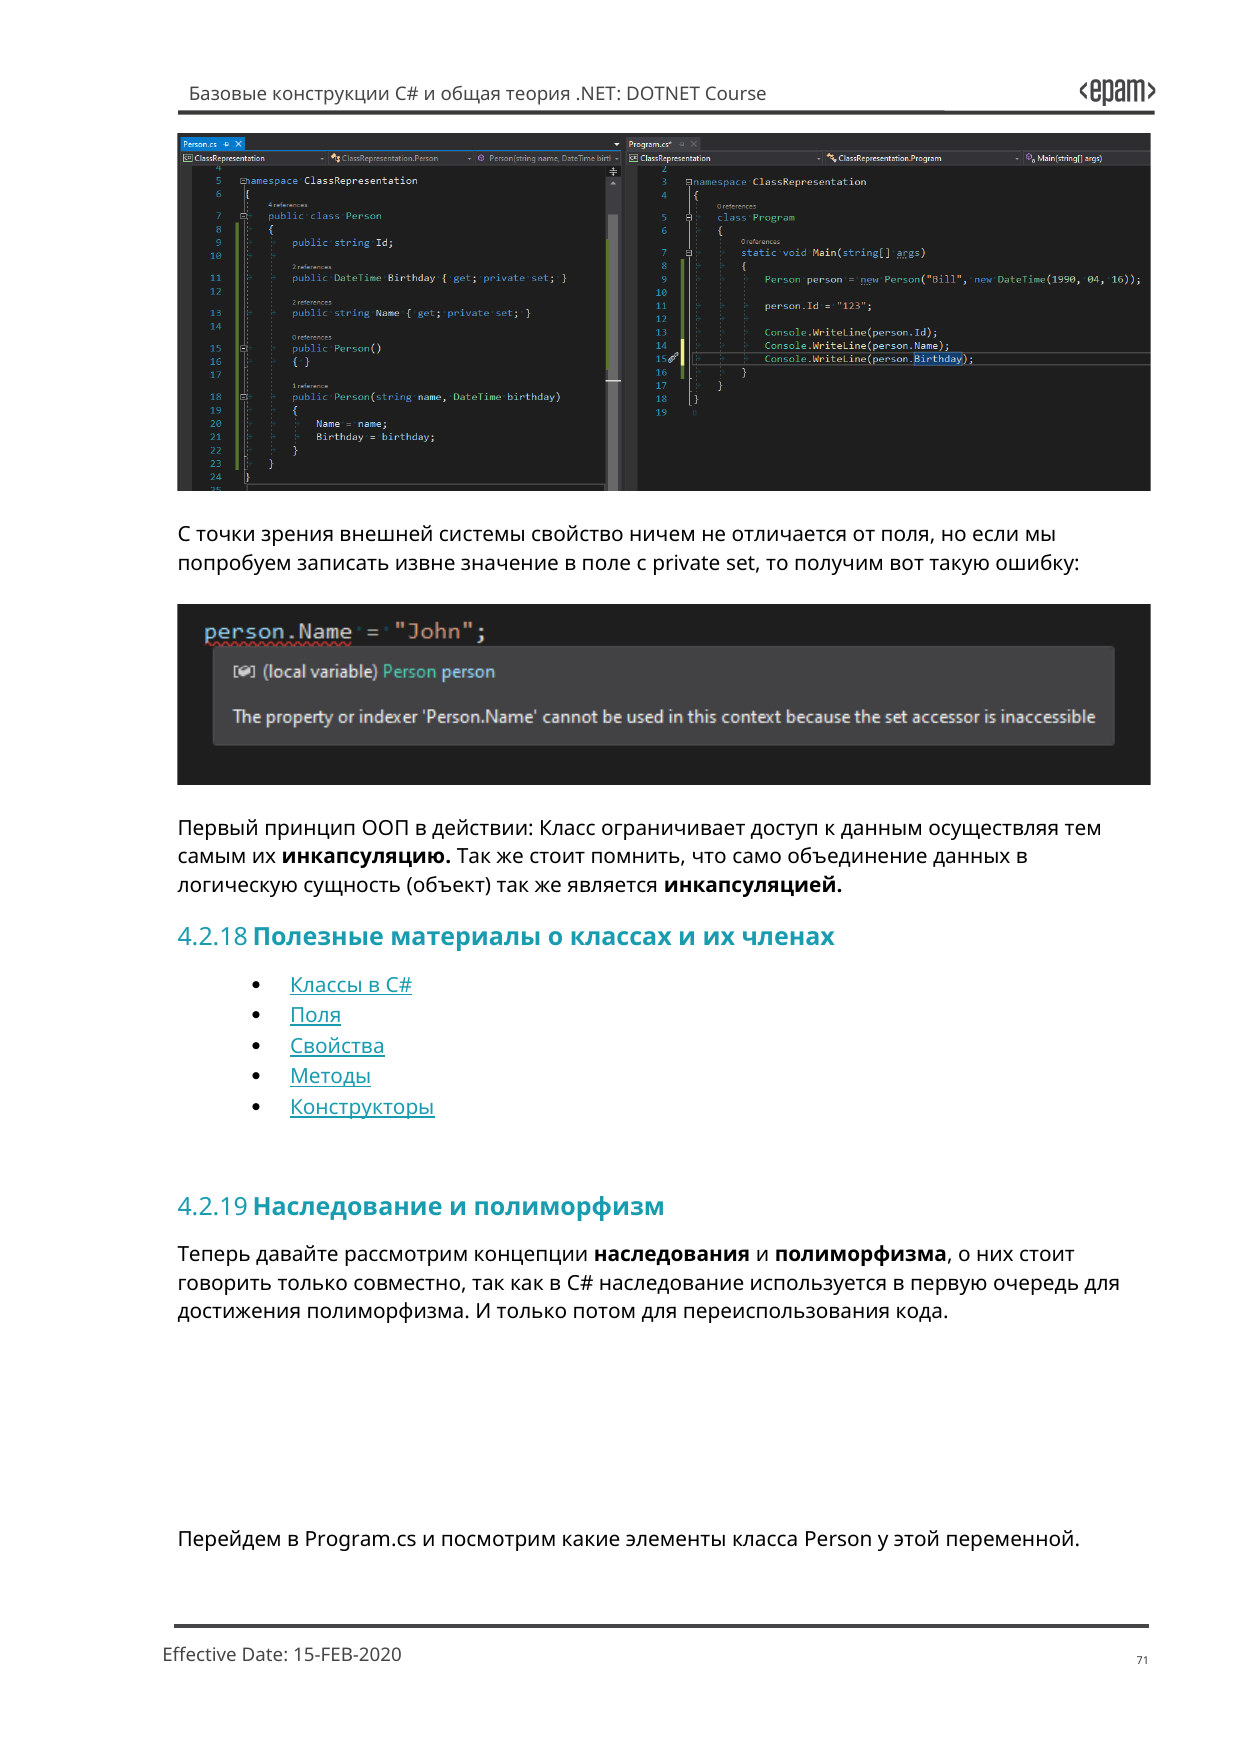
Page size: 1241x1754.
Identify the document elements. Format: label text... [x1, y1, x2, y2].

list Классы в C# [252, 970, 1152, 998]
text Перейдем в Program.cs и посмотрим какие элементы класса Person у этой переменной. [177, 1524, 1152, 1552]
text Первый принцип ООП в действии: Класс ограничивает доступ к данным осуществляя тем самым их инкапсуляцию. Так же стоит помнить, что само объединение данных в логическую сущность (объект) так же является инкапсуляцией. [177, 813, 1152, 898]
text С точки зрения внешней системы свойство ничем не отличается от поля, но если мы попробуем записать извне значение в поле с private set, то получим вот такую ошибку: [177, 519, 1152, 576]
list Конструкторы [252, 1092, 1152, 1121]
list Поля [252, 1000, 1152, 1029]
text Теперь давайте рассмотрим концепции наследования и полиморфизма, о них стоит говорить только совместно, так как в C# наследование используется в первую очередь для достижения полиморфизма. И только потом для переиспользования кода. [177, 1239, 1152, 1325]
list Методы [252, 1062, 1152, 1090]
subtitle Наследование и полиморфизм [177, 1189, 1152, 1223]
picture [177, 604, 1151, 785]
list Свойства [252, 1031, 1152, 1059]
subtitle Полезные материалы о классах и их членах [177, 919, 1152, 953]
picture [177, 133, 1151, 491]
